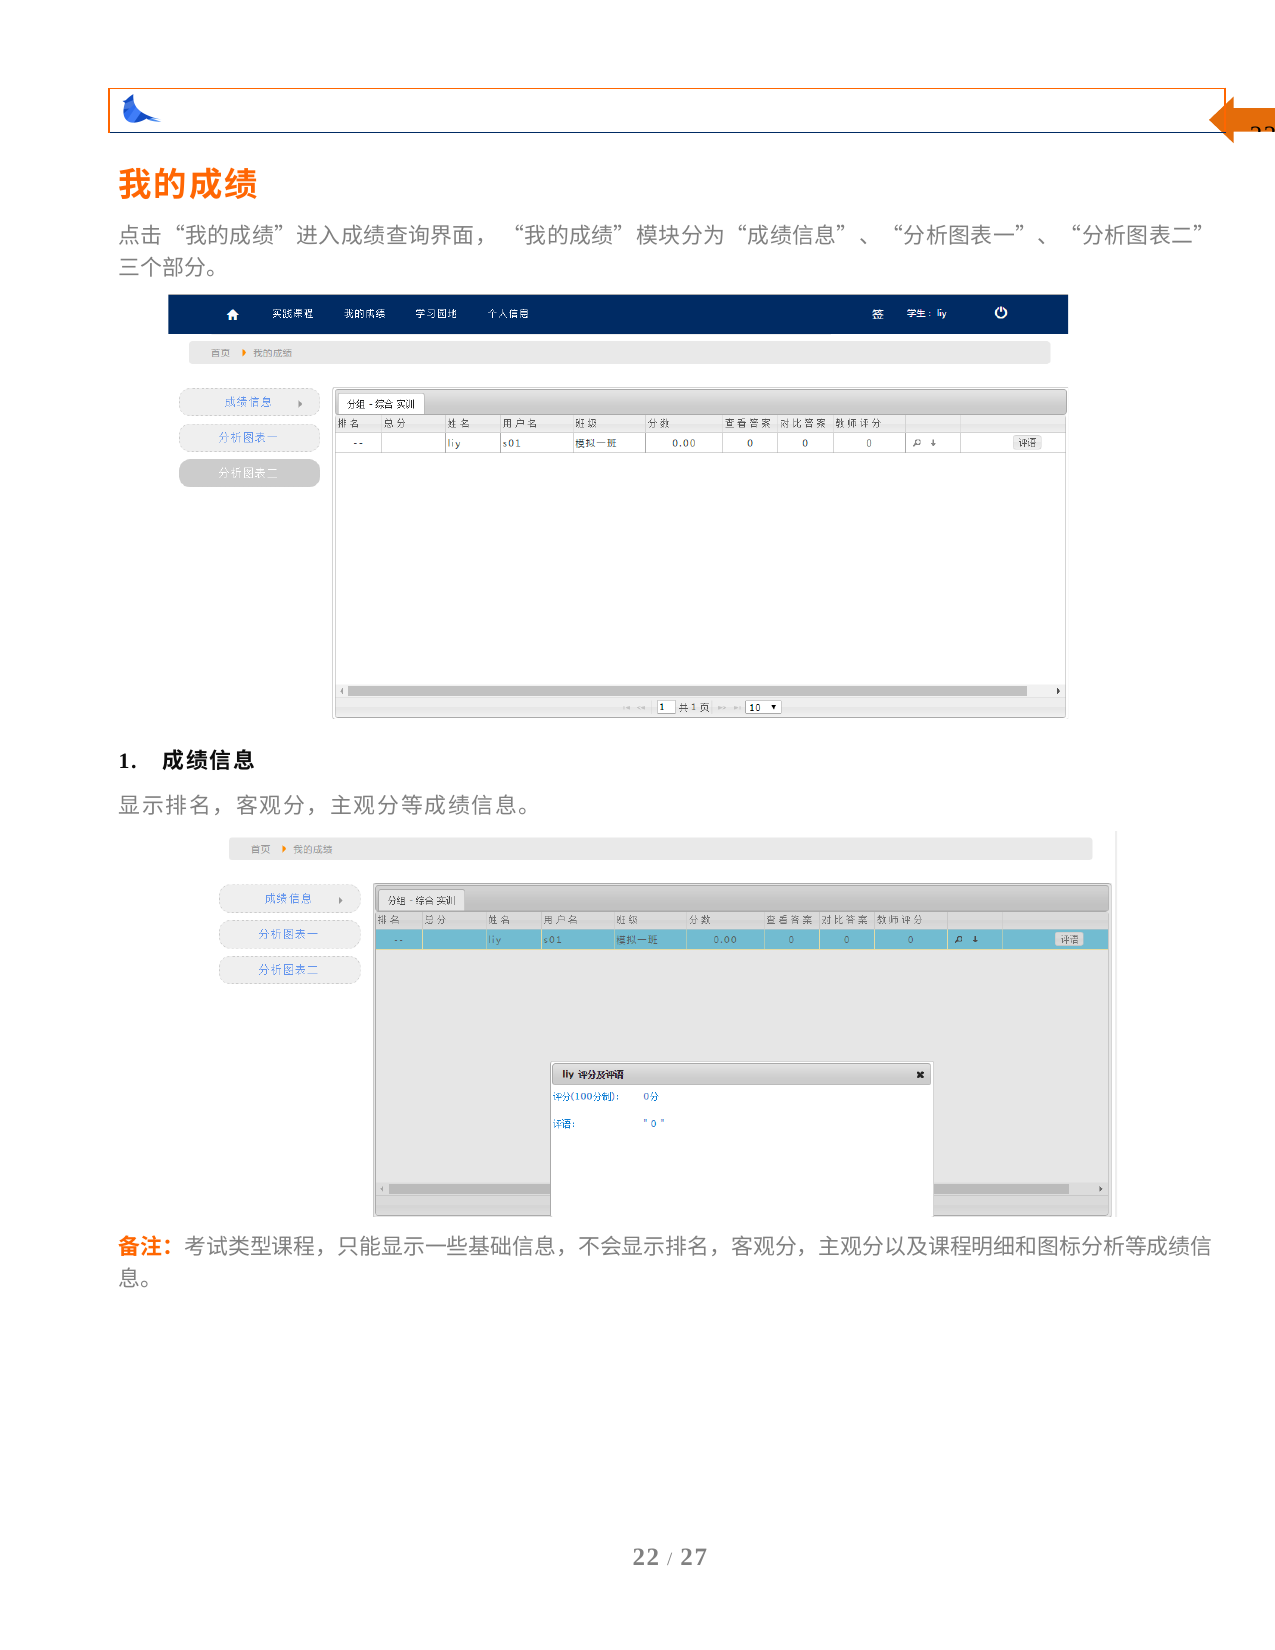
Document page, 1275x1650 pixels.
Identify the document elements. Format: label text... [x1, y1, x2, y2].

text 备注：考试类型课程，只能显示一些基础信息，不会显示排名，客观分，主观分以及课程明细和图标分析等成绩信息。 [118, 1229, 1216, 1292]
subtitle 我的成绩 [118, 158, 1216, 206]
list 成绩信息 [118, 743, 1216, 775]
picture [118, 91, 166, 127]
picture [217, 831, 1118, 1217]
picture [168, 294, 1069, 719]
text 点击“我的成绩”进入成绩查询界面， “我的成绩”模块分为“成绩信息”、“分析图表一”、“分析图表二”三个部分。 [118, 218, 1216, 282]
text 显示排名，客观分，主观分等成绩信息。 [118, 788, 1216, 819]
